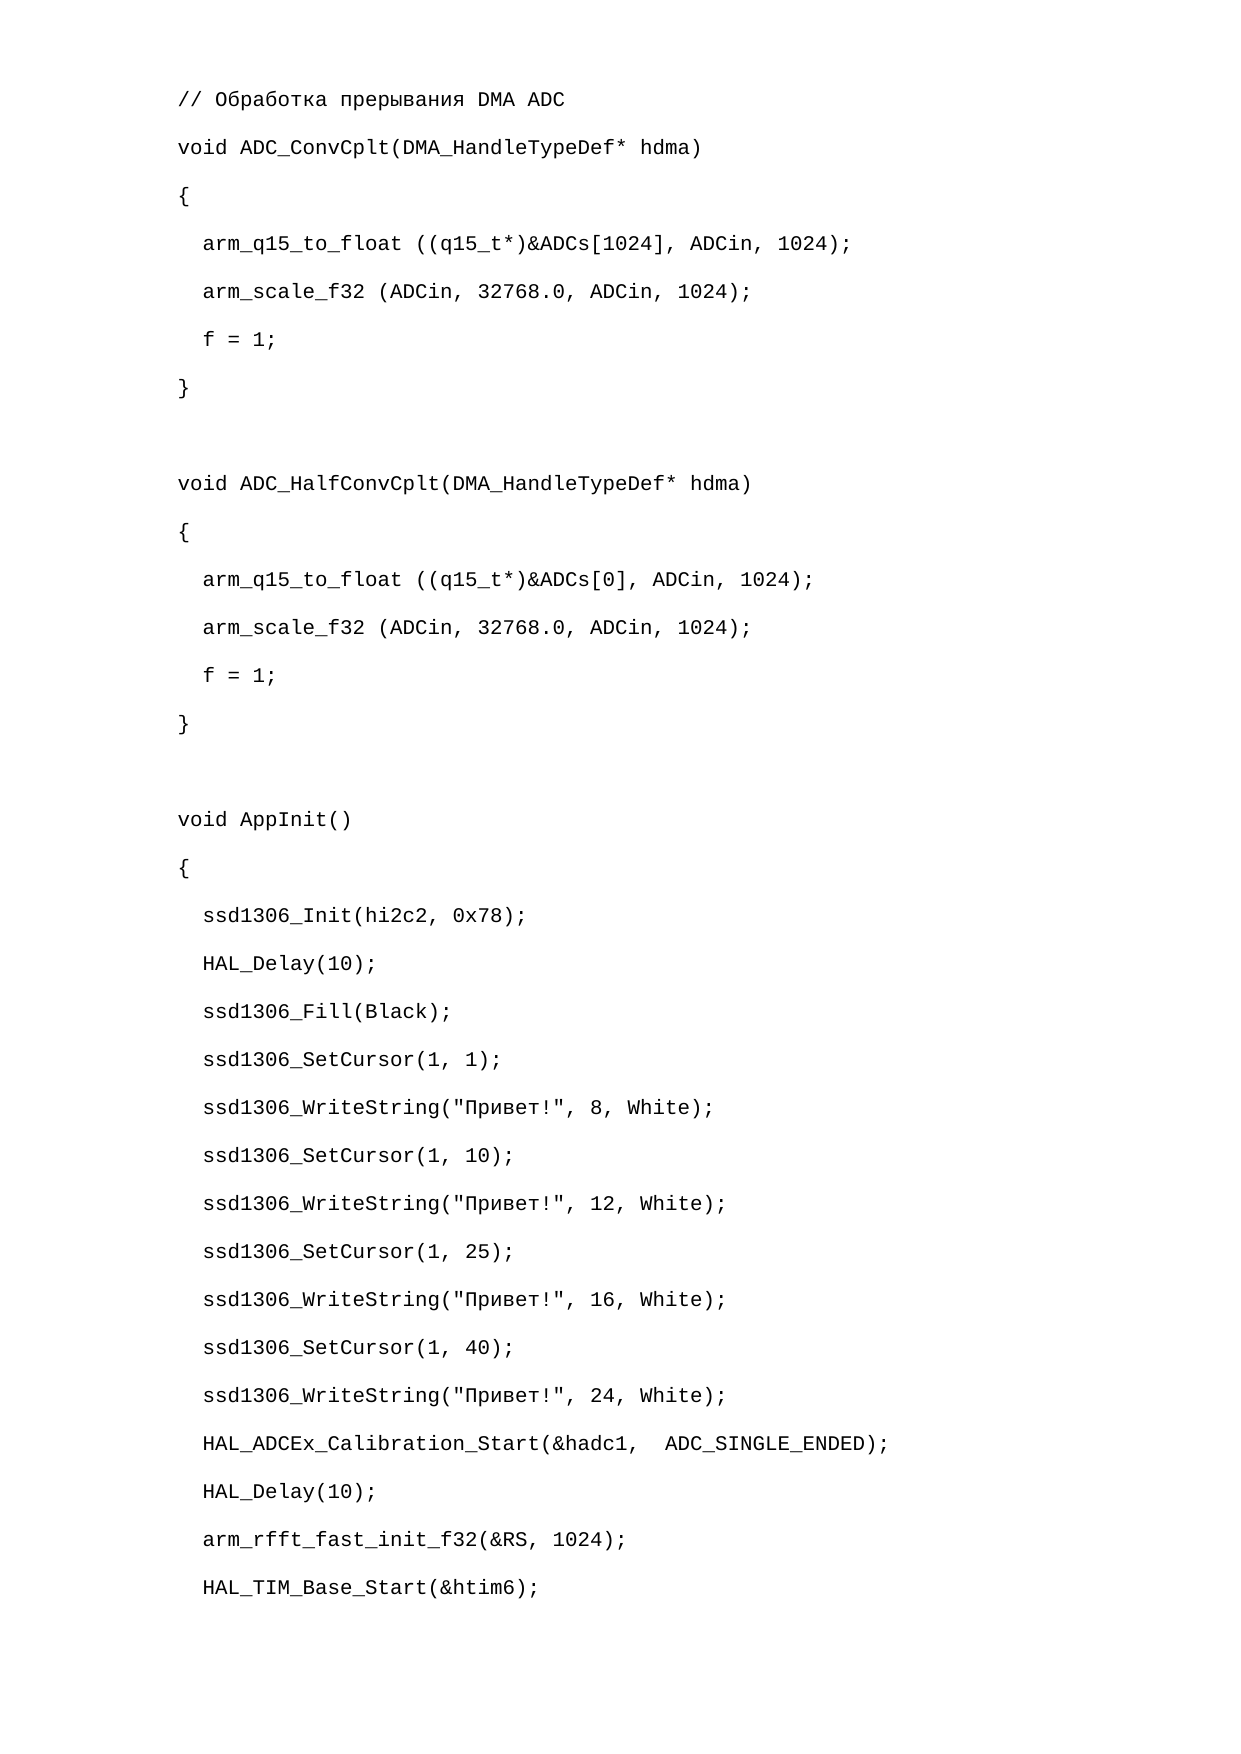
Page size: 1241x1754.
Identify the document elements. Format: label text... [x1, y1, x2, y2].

text HAL_Delay(10); [177, 1481, 1152, 1505]
text ssd1306_SetCursor(1, 10); [177, 1145, 1152, 1169]
text arm_scale_f32 (ADCin, 32768.0, ADCin, 1024); [177, 281, 1152, 304]
text ssd1306_WriteString("Привет!", 24, White); [177, 1385, 1152, 1409]
text } [177, 713, 1152, 737]
text void AppInit() [177, 809, 1152, 833]
text ssd1306_SetCursor(1, 1); [177, 1049, 1152, 1073]
text arm_scale_f32 (ADCin, 32768.0, ADCin, 1024); [177, 617, 1152, 641]
text HAL_TIM_Base_Start(&htim6); [177, 1577, 1152, 1601]
text f = 1; [177, 665, 1152, 688]
text void ADC_ConvCplt(DMA_HandleTypeDef* hdma) [177, 137, 1152, 160]
text f = 1; [177, 329, 1152, 352]
text arm_q15_to_float ((q15_t*)&ADCs[1024], ADCin, 1024); [177, 233, 1152, 256]
text { [177, 521, 1152, 544]
text // Обработка прерывания DMA ADC [177, 89, 1152, 112]
text ssd1306_SetCursor(1, 25); [177, 1241, 1152, 1265]
text ssd1306_WriteString("Привет!", 12, White); [177, 1193, 1152, 1217]
text ssd1306_WriteString("Привет!", 8, White); [177, 1097, 1152, 1121]
text arm_q15_to_float ((q15_t*)&ADCs[0], ADCin, 1024); [177, 569, 1152, 592]
text HAL_ADCEx_Calibration_Start(&hadc1, ADC_SINGLE_ENDED); [177, 1433, 1152, 1457]
text arm_rfft_fast_init_f32(&RS, 1024); [177, 1529, 1152, 1553]
text HAL_Delay(10); [177, 953, 1152, 977]
text ssd1306_Fill(Black); [177, 1001, 1152, 1025]
text ssd1306_WriteString("Привет!", 16, White); [177, 1289, 1152, 1313]
text void ADC_HalfConvCplt(DMA_HandleTypeDef* hdma) [177, 473, 1152, 496]
text ssd1306_Init(hi2c2, 0x78); [177, 905, 1152, 929]
text { [177, 857, 1152, 881]
text ssd1306_SetCursor(1, 40); [177, 1337, 1152, 1361]
text { [177, 185, 1152, 208]
text } [177, 377, 1152, 400]
